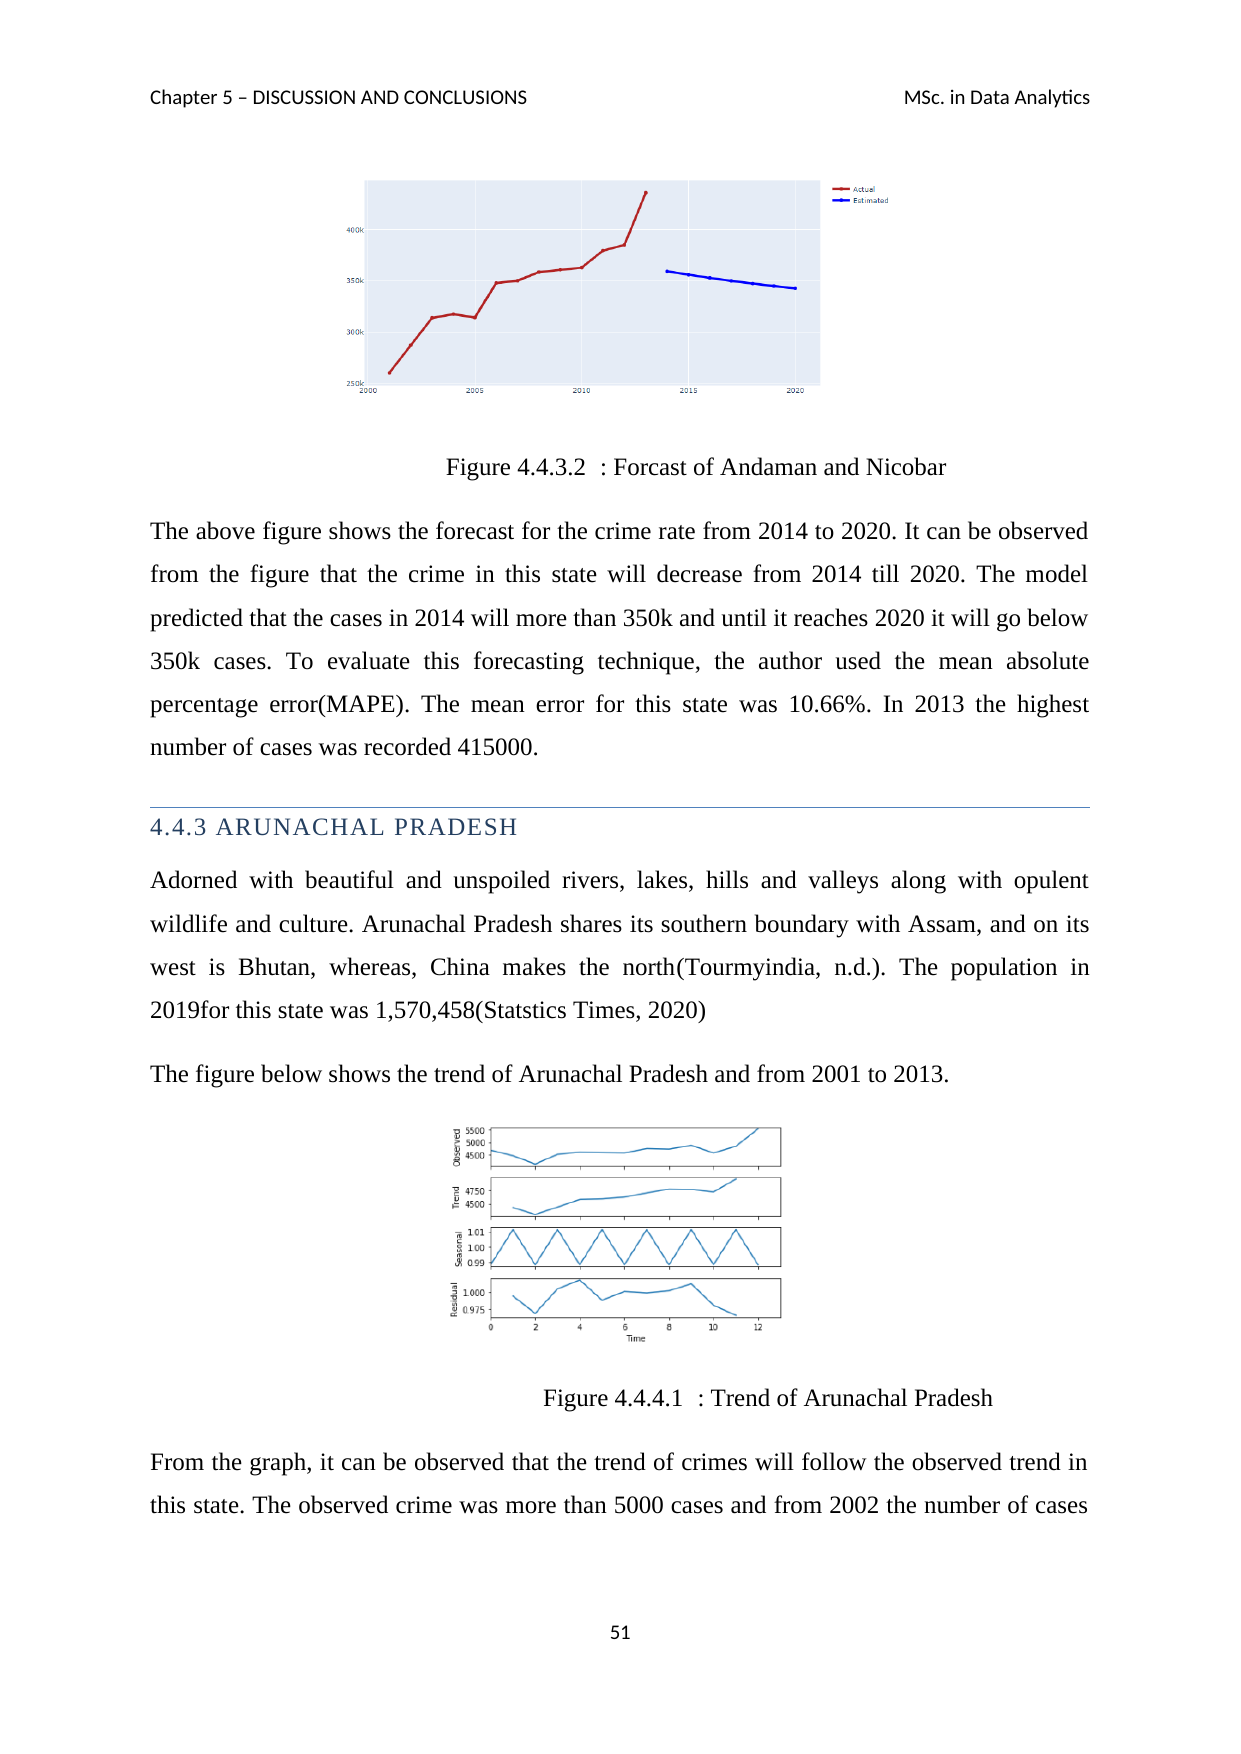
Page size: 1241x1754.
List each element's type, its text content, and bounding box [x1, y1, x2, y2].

text Adorned with beautiful and unspoiled rivers, lakes, hills and valleys along with opulent wildlife and culture. Arunachal Pradesh shares its southern boundary with Assam, and on its west is Bhutan, whereas, China makes the north(Tourmyindia, n.d.). The population in 2019for this state was 1,570,458(Statstics Times, 2020) [150, 866, 1090, 1024]
text The above figure shows the forecast for the crime rate from 2014 to 2020. It can be observed from the figure that the crime in this state will decrease from 2014 till 2020. The model predicted that the cases in 2014 will more than 350k and until it reaches 2020 it will go below 350k cases. To evaluate this forecasting technique, the author used the mean absolute percentage error(MAPE). The mean error for this state was 10.66%. In 2013 the highest number of cases was recorded 415000. [150, 516, 1090, 761]
picture [436, 1122, 804, 1350]
list : Trend of Arunachal Pradesh [516, 1383, 1090, 1412]
picture [318, 150, 891, 418]
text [150, 1447, 1090, 1519]
text The figure below shows the trend of Arunachal Pradesh and from 2001 to 2013. [150, 1059, 1090, 1088]
subtitle 4.4.3 ARUNACHAL PRADESH [150, 808, 1090, 841]
list : Forcast of Andaman and Nicobar [516, 452, 1090, 481]
